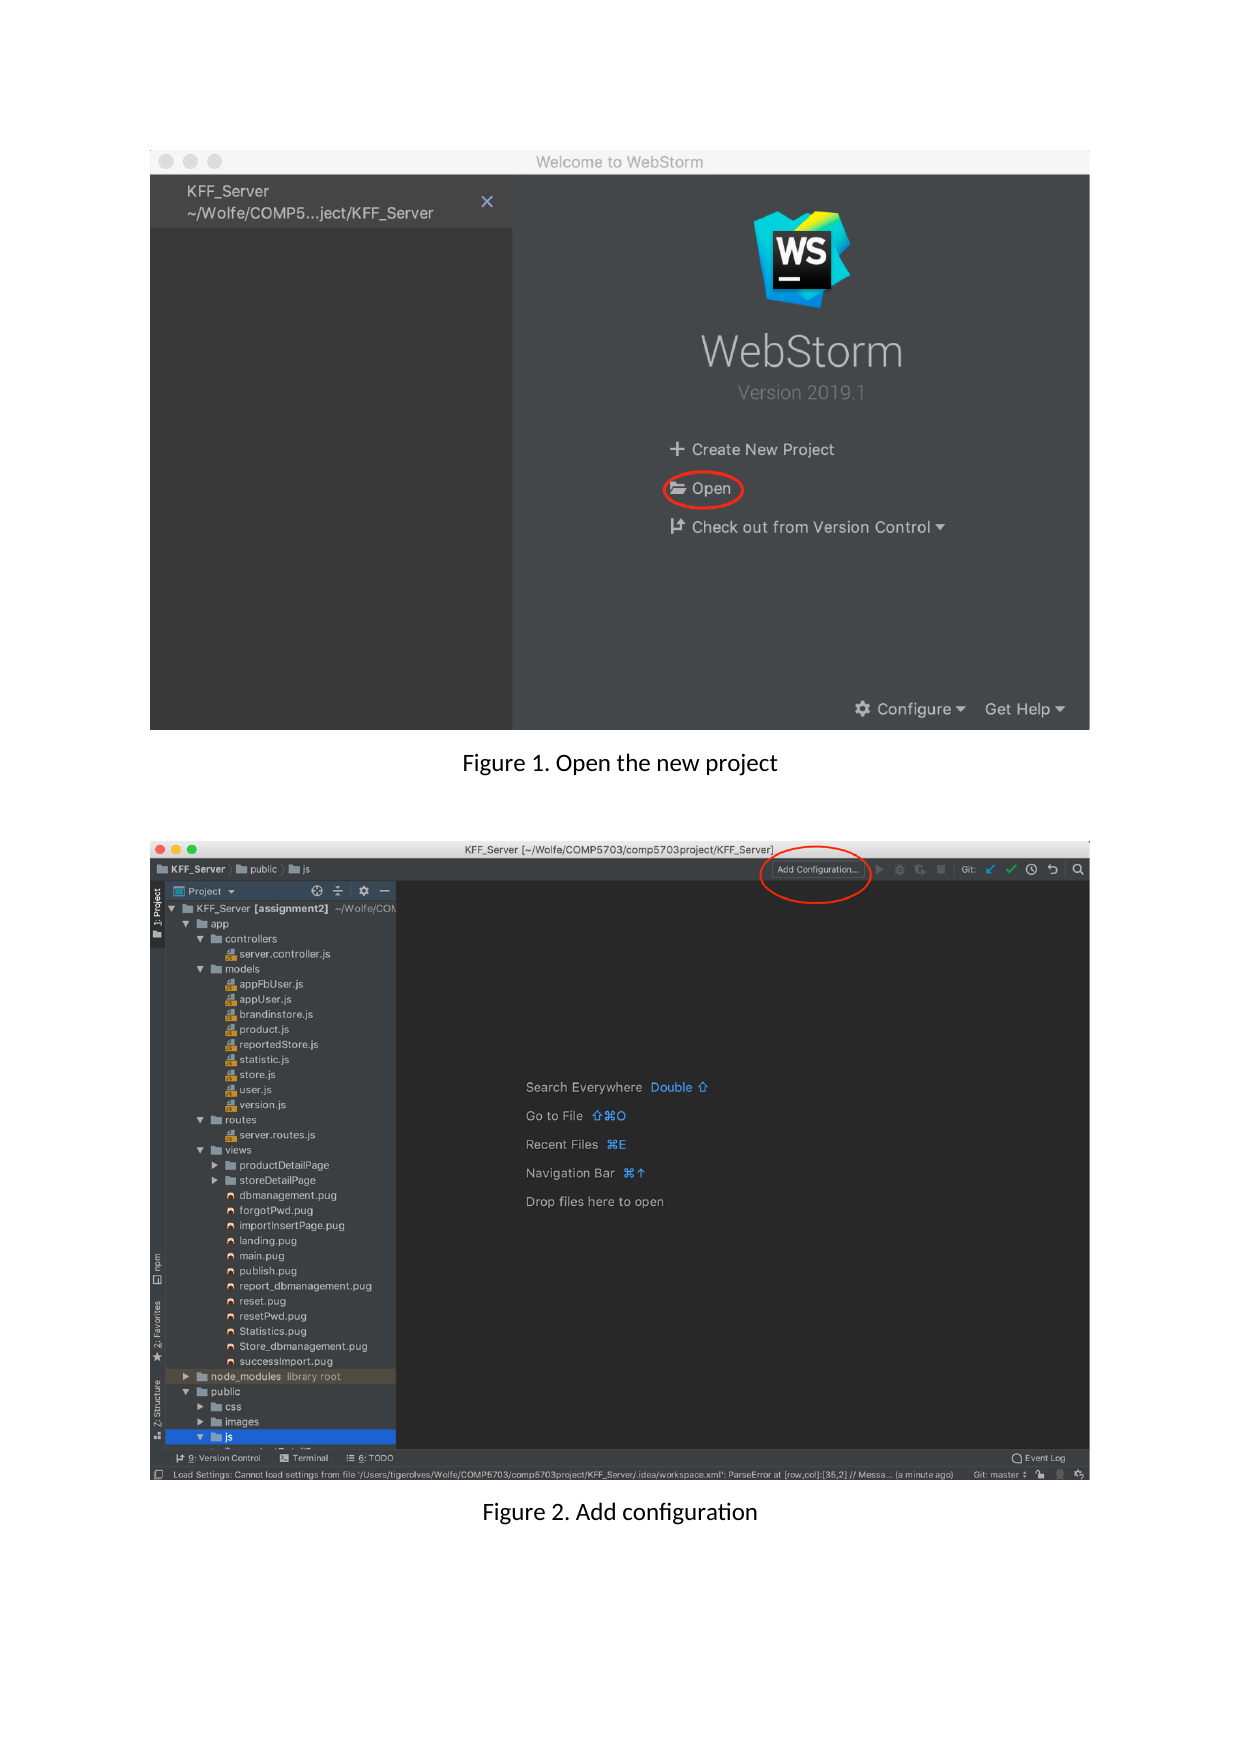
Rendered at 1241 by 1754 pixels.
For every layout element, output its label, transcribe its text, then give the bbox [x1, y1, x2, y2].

picture [150, 150, 1090, 730]
text Figure 2. Add configuration [150, 1497, 1090, 1527]
picture [150, 841, 1090, 1480]
text Figure 1. Open the new project [150, 747, 1090, 777]
